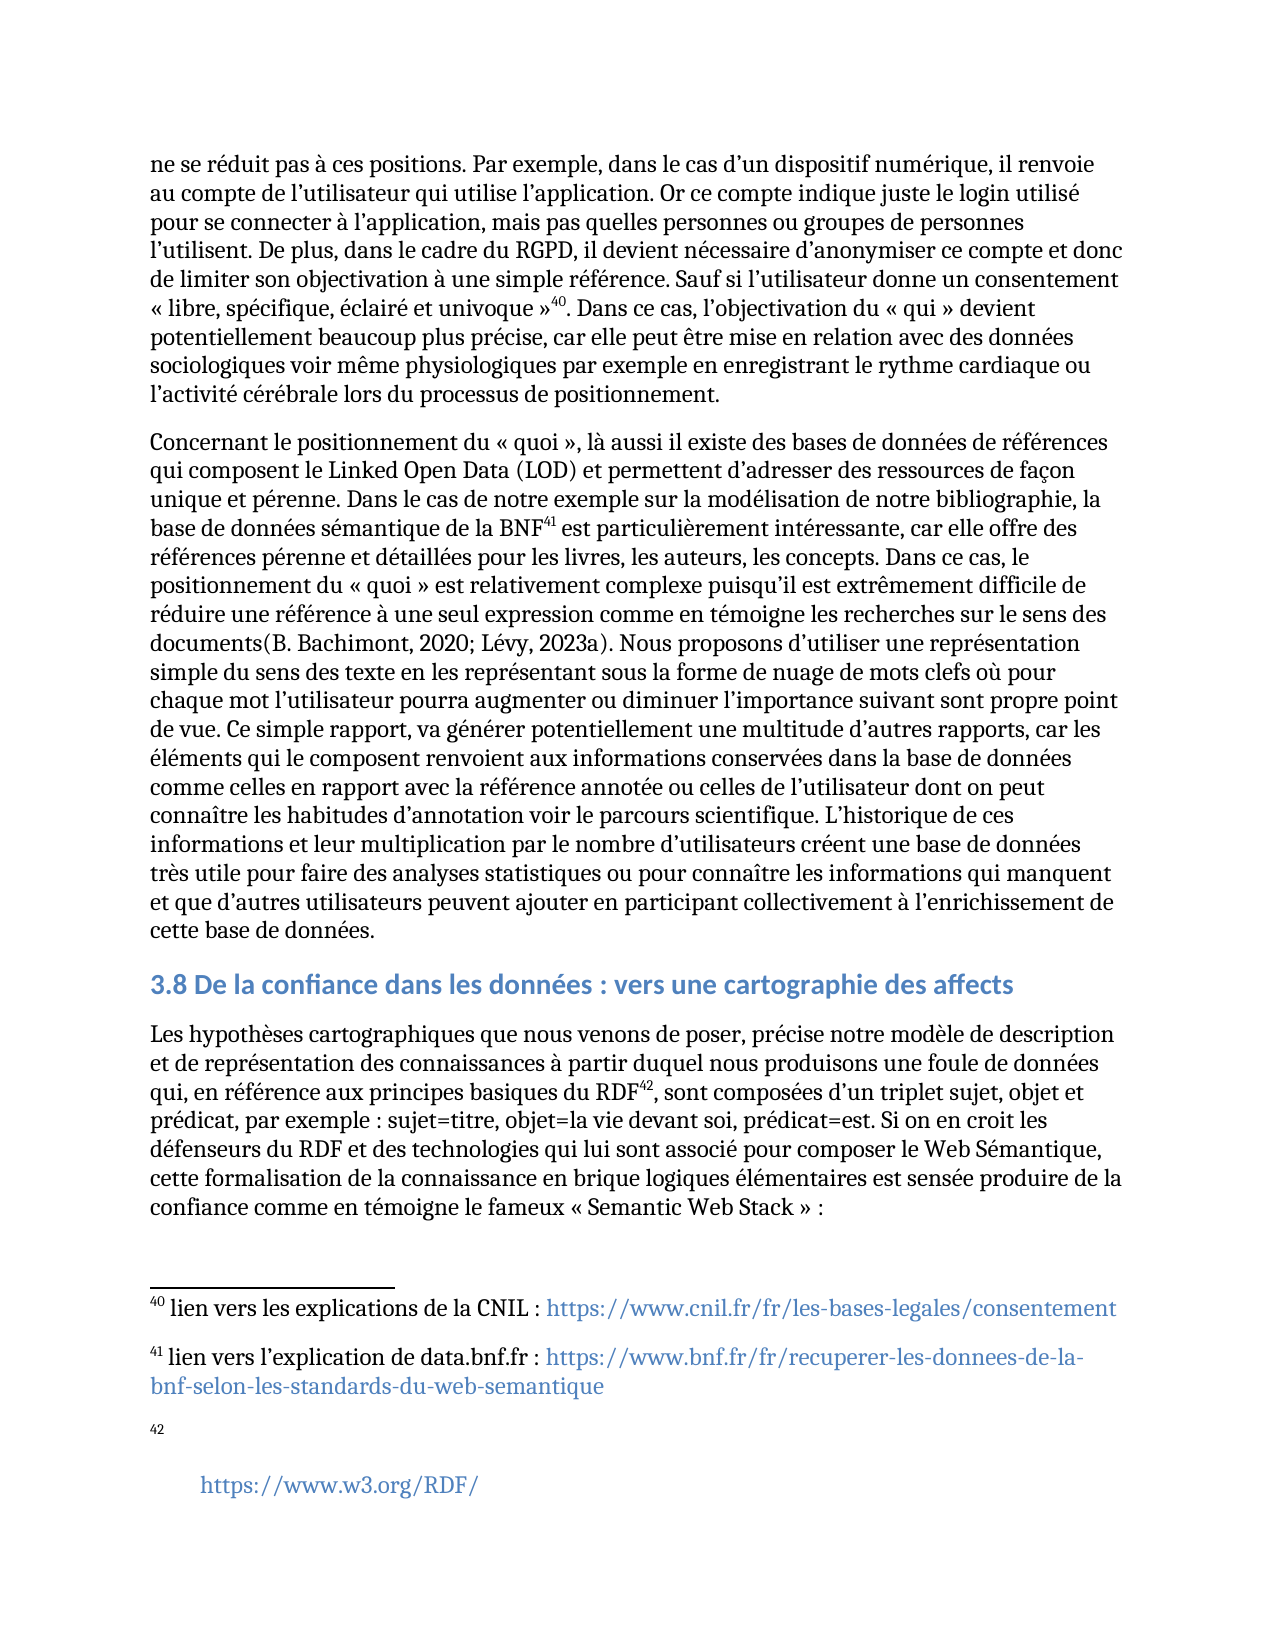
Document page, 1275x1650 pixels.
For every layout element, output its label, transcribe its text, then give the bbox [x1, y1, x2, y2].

subtitle 3.8 De la confiance dans les données : vers une cartographie des affects [150, 966, 1125, 1001]
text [150, 150, 1125, 409]
text Les hypothèses cartographiques que nous venons de poser, précise notre modèle de description et de représentation des connaissances à partir duquel nous produisons une foule de données qui, en référence aux principes basiques du RDF, sont composées d’un triplet sujet, objet et prédicat, par exemple : sujet=titre, objet=la vie devant soi, prédicat=est. Si on en croit les défenseurs du RDF et des technologies qui lui sont associé pour composer le Web Sémantique, cette formalisation de la connaissance en brique logiques élémentaires est sensée produire de la confiance comme en témoigne le fameux « Semantic Web Stack » : [150, 1020, 1125, 1221]
text Concernant le positionnement du « quoi », là aussi il existe des bases de données de références qui composent le Linked Open Data (LOD) et permettent d’adresser des ressources de façon unique et pérenne. Dans le cas de notre exemple sur la modélisation de notre bibliographie, la base de données sémantique de la BNF est particulièrement intéressante, car elle offre des références pérenne et détaillées pour les livres, les auteurs, les concepts. Dans ce cas, le positionnement du « quoi » est relativement complexe puisqu’il est extrêmement difficile de réduire une référence à une seul expression comme en témoigne les recherches sur le sens des documents(B. Bachimont, 2020; Lévy, 2023a). Nous proposons d’utiliser une représentation simple du sens des texte en les représentant sous la forme de nuage de mots clefs où pour chaque mot l’utilisateur pourra augmenter ou diminuer l’importance suivant sont propre point de vue. Ce simple rapport, va générer potentiellement une multitude d’autres rapports, car les éléments qui le composent renvoient aux informations conservées dans la base de données comme celles en rapport avec la référence annotée ou celles de l’utilisateur dont on peut connaître les habitudes d’annotation voir le parcours scientifique. L’historique de ces informations et leur multiplication par le nombre d’utilisateurs créent une base de données très utile pour faire des analyses statistiques ou pour connaître les informations qui manquent et que d’autres utilisateurs peuvent ajouter en participant collectivement à l’enrichissement de cette base de données. [150, 427, 1125, 945]
